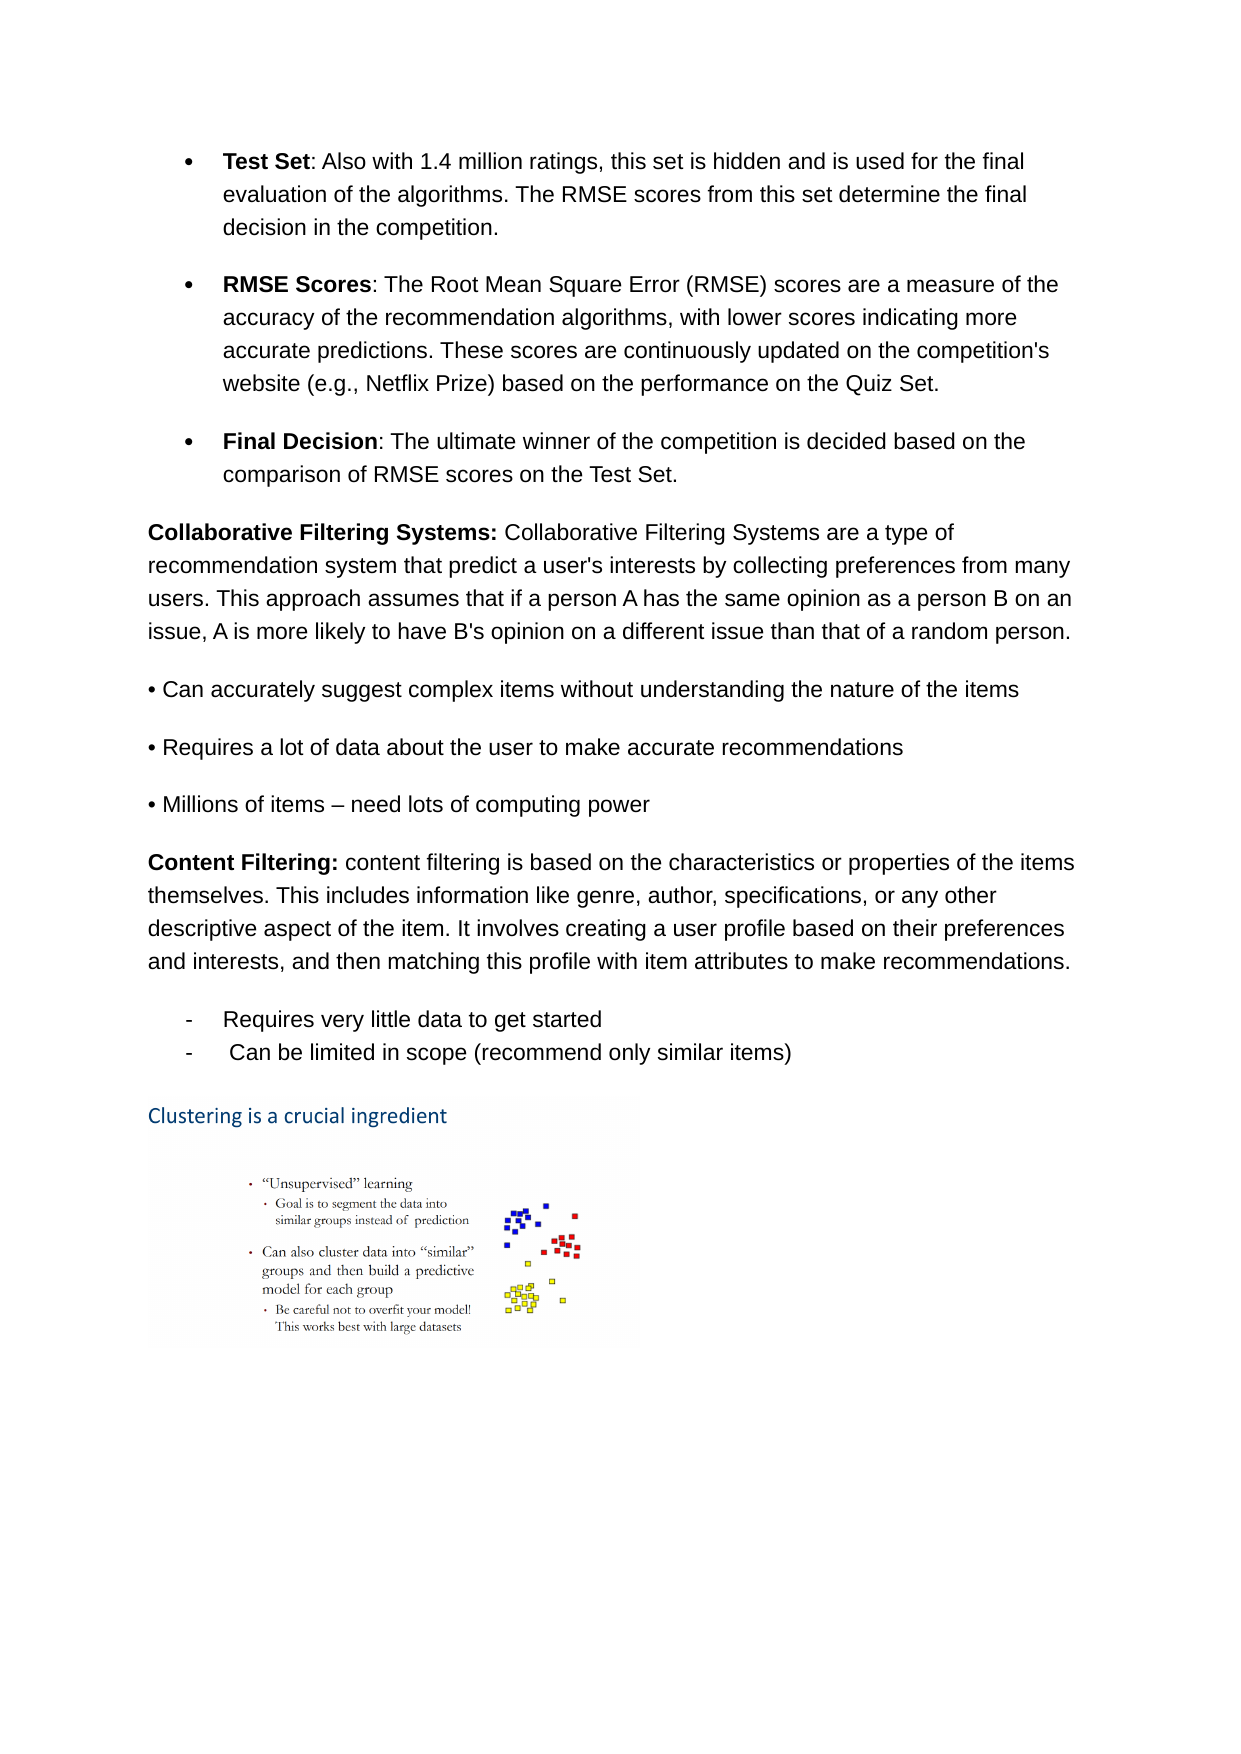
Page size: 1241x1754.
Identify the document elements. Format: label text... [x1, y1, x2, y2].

text • Millions of items – need lots of computing power [148, 791, 1093, 818]
list Can be limited in scope (recommend only similar items) [185, 1039, 1093, 1065]
list RMSE Scores: The Root Mean Square Error (RMSE) scores are a measure of the accuracy of the recommendation algorithms, with lower scores indicating more accurate predictions. These scores are continuously updated on the competition's website (e.g., Netflix Prize) based on the performance on the Quiz Set. [185, 271, 1093, 396]
text Collaborative Filtering Systems: Collaborative Filtering Systems are a type of recommendation system that predict a user's interests by collecting preferences from many users. This approach assumes that if a person A has the same opinion as a person B on an issue, A is more likely to have B's opinion on a different issue than that of a random person. Top of Form [148, 519, 1093, 644]
text • Can accurately suggest complex items without understanding the nature of the items [148, 676, 1093, 702]
list Requires very little data to get started [185, 1006, 1093, 1032]
list Test Set: Also with 1.4 million ratings, this set is hidden and is used for the final evaluation of the algorithms. The RMSE scores from this set determine the final decision in the competition. [185, 148, 1093, 240]
text Content Filtering: content filtering is based on the characteristics or properties of the items themselves. This includes information like genre, author, specifications, or any other descriptive aspect of the item. It involves creating a user profile based on their preferences and interests, and then matching this profile with item attributes to make recommendations. [148, 849, 1093, 974]
picture [147, 1096, 640, 1348]
list Final Decision: The ultimate winner of the competition is decided based on the comparison of RMSE scores on the Test Set. [185, 428, 1093, 487]
text • Requires a lot of data about the user to make accurate recommendations [148, 733, 1093, 760]
